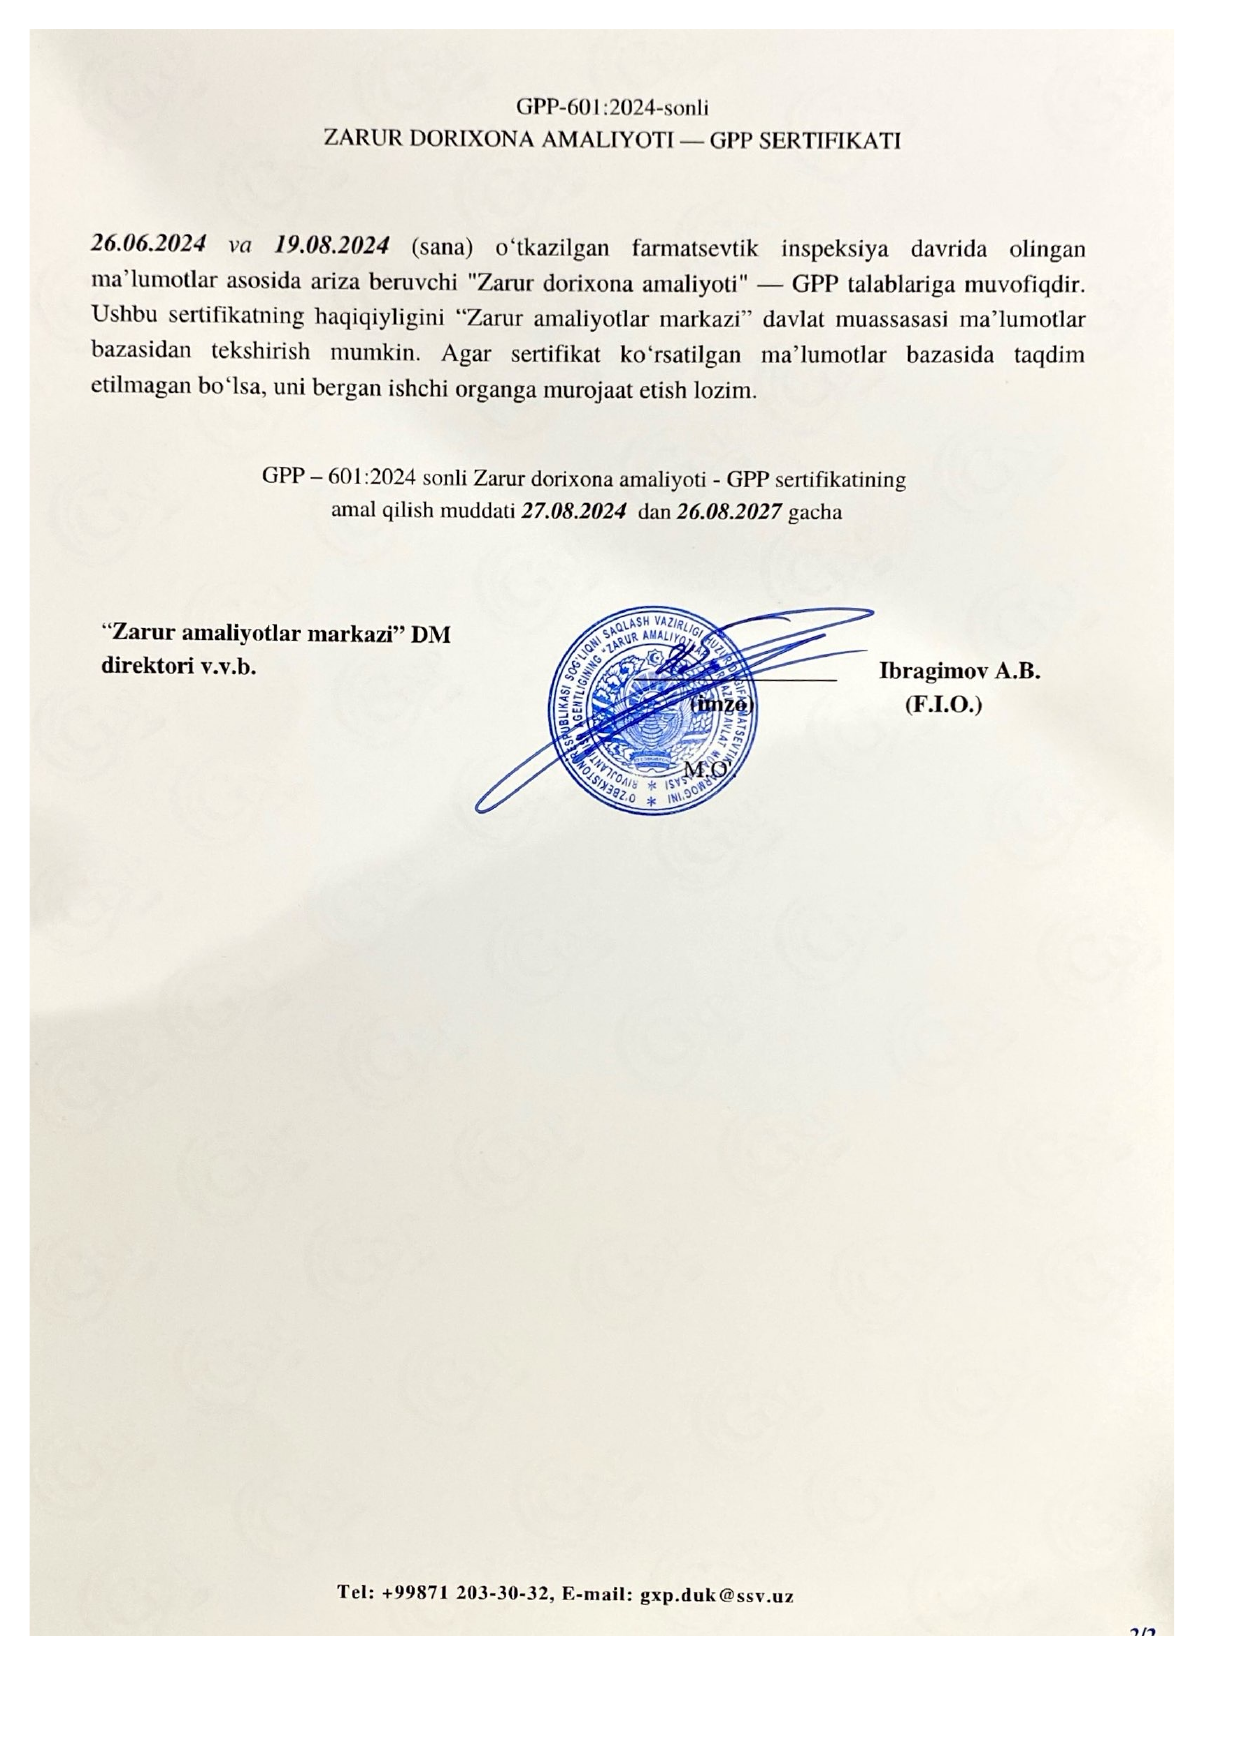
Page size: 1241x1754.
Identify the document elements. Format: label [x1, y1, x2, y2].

picture [29, 29, 1175, 1636]
